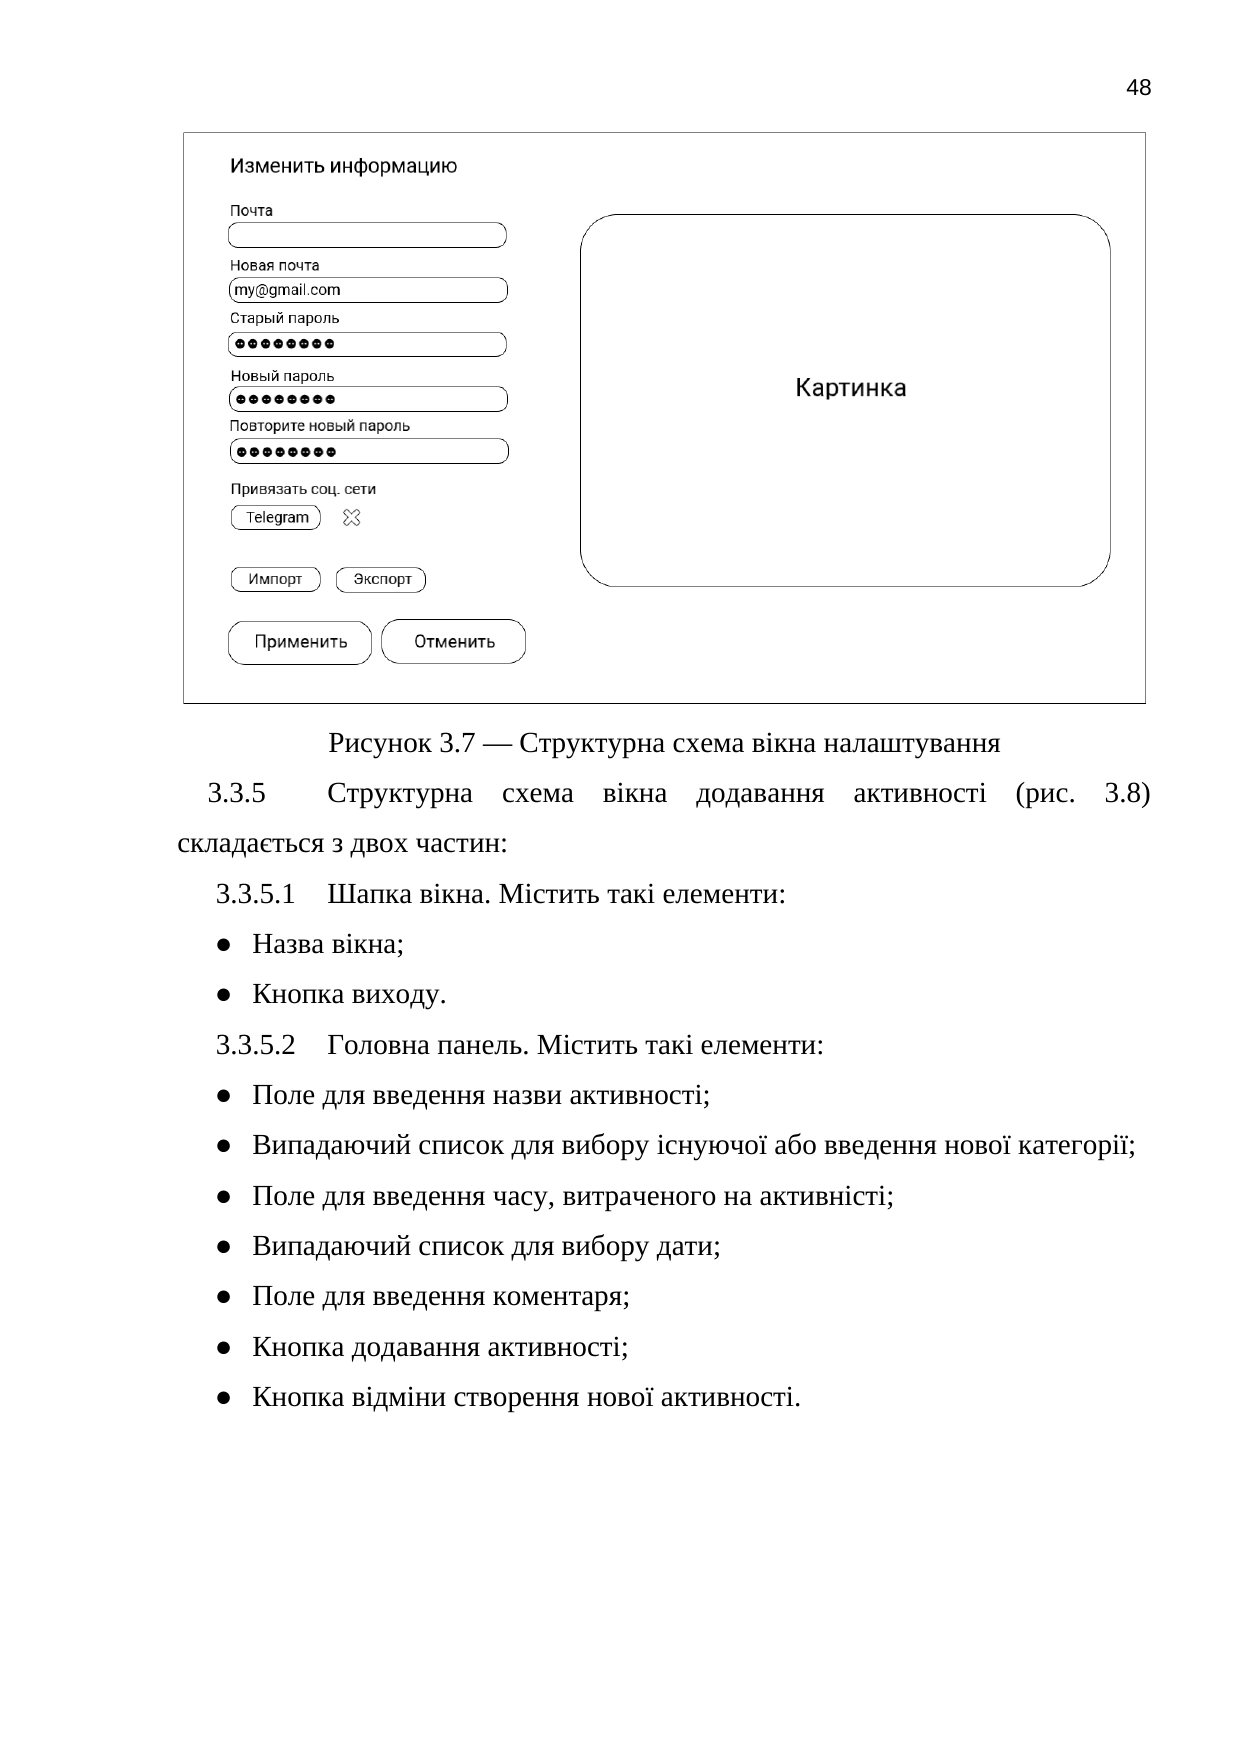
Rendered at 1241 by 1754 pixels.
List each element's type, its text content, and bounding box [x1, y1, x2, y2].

list Кнопка відміни створення нової активності. [214, 1379, 1152, 1413]
picture [177, 126, 1152, 712]
list Кнопка додавання активності; [214, 1329, 1152, 1362]
list Випадаючий список для вибору дати; [214, 1228, 1152, 1262]
list Поле для введення коментаря; [214, 1278, 1152, 1312]
list Назва вікна; [214, 926, 1152, 960]
list Поле для введення часу, витраченого на активністі; [214, 1178, 1152, 1211]
list Структурна схема вікна додавання активності (рис. 3.8) складається з двох частин: [177, 775, 1152, 859]
list Головна панель. Містить такі елементи: [207, 1027, 1152, 1060]
text Рисунок 3.7 — Структурна схема вікна налаштування [177, 725, 1152, 758]
list Шапка вікна. Містить такі елементи: [207, 876, 1152, 909]
list Випадаючий список для вибору існуючої або введення нової категорії; [214, 1127, 1152, 1161]
list Кнопка виходу. [214, 977, 1152, 1010]
list Поле для введення назви активності; [214, 1077, 1152, 1111]
